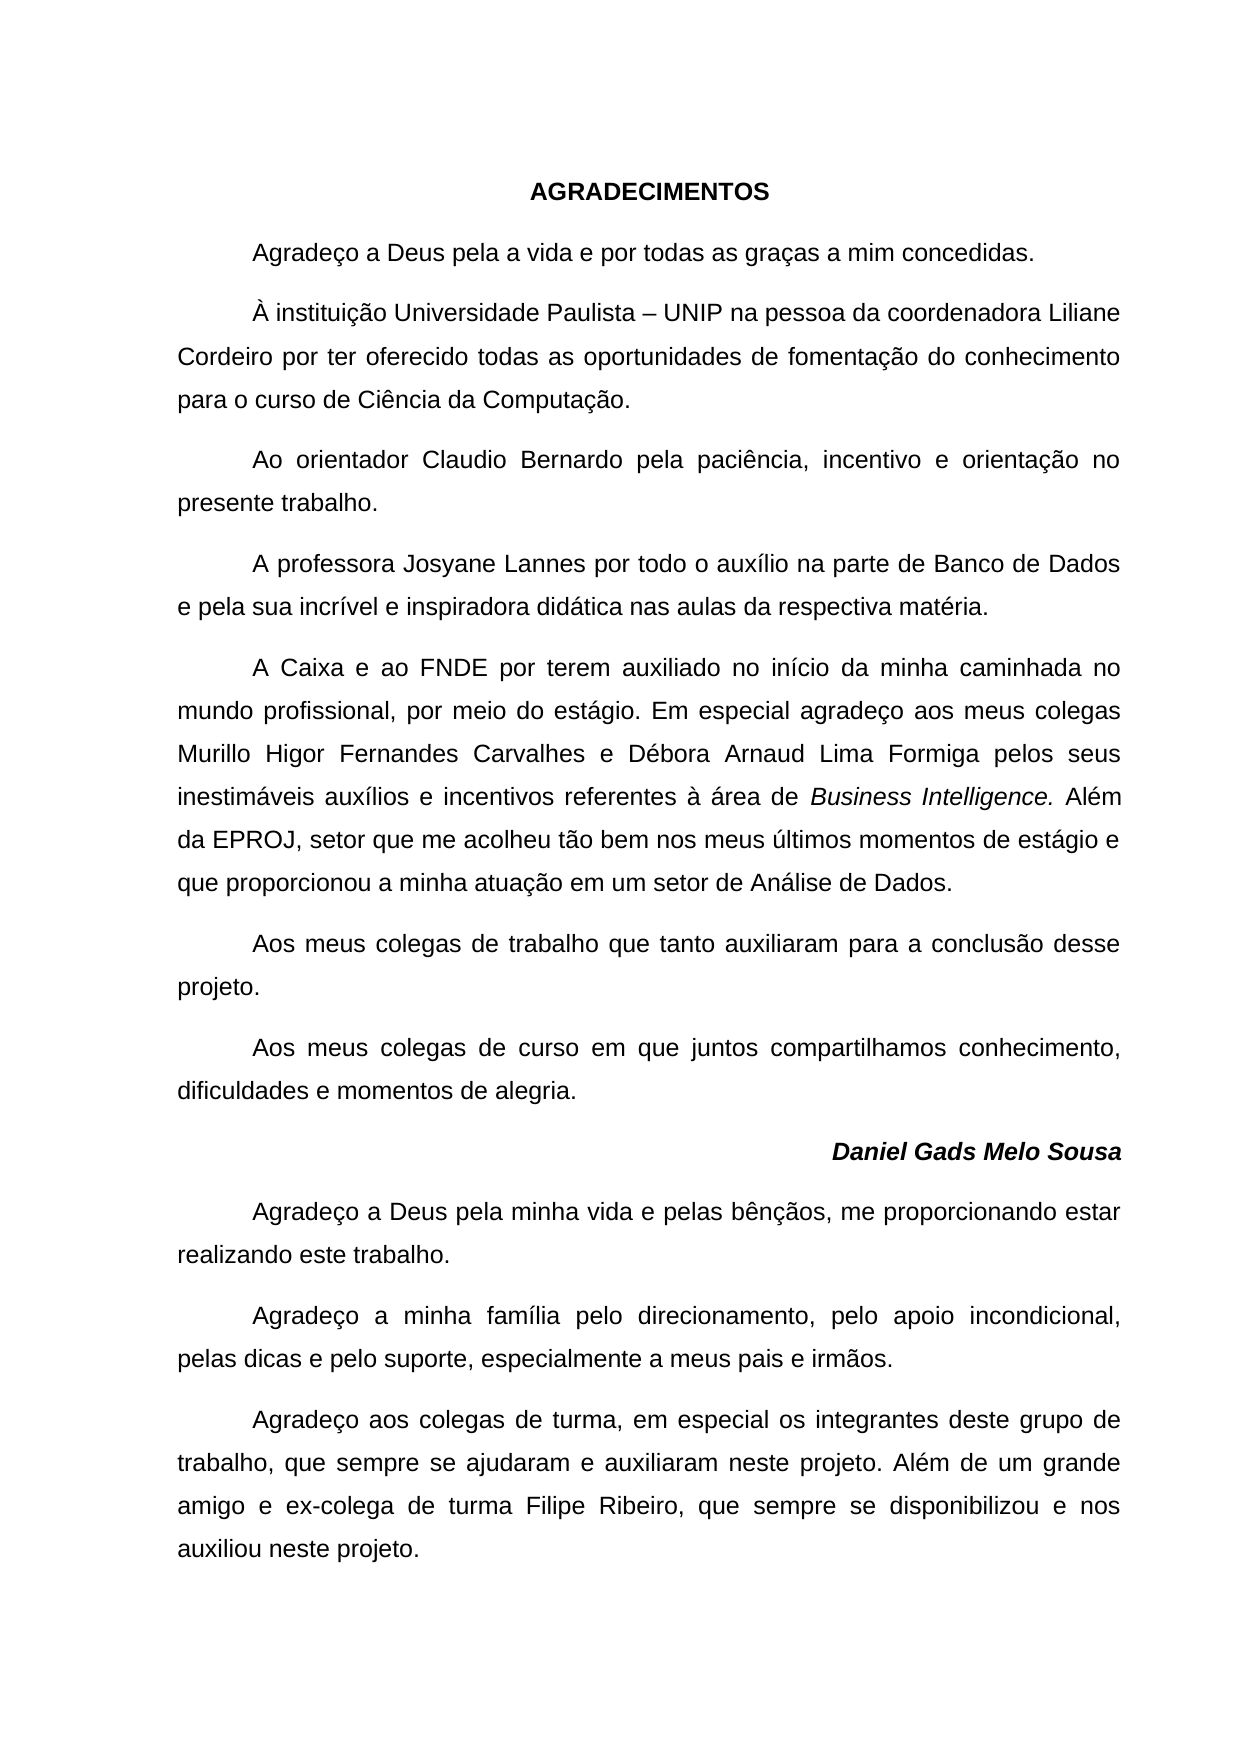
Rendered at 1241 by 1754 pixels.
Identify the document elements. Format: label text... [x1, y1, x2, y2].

text A Caixa e ao FNDE por terem auxiliado no início da minha caminhada no mundo profissional, por meio do estágio. Em especial agradeço aos meus colegas Murillo Higor Fernandes Carvalhes e Débora Arnaud Lima Formiga pelos seus inestimáveis auxílios e incentivos referentes à área de Business Intelligence. Além da EPROJ, setor que me acolheu tão bem nos meus últimos momentos de estágio e que proporcionou a minha atuação em um setor de Análise de Dados. [177, 653, 1122, 897]
text Agradeço a Deus pela a vida e por todas as graças a mim concedidas. [177, 238, 1122, 266]
subtitle AGRADECIMENTOS [177, 177, 1122, 206]
text A professora Josyane Lannes por todo o auxílio na parte de Banco de Dados e pela sua incrível e inspiradora didática nas aulas da respectiva matéria. [177, 549, 1122, 621]
text Agradeço a Deus pela minha vida e pelas bênçãos, me proporcionando estar realizando este trabalho. [177, 1197, 1122, 1269]
text Daniel Gads Melo Sousa [177, 1136, 1122, 1165]
text Aos meus colegas de trabalho que tanto auxiliaram para a conclusão desse projeto. [177, 929, 1122, 1001]
text À instituição Universidade Paulista – UNIP na pessoa da coordenadora Liliane Cordeiro por ter oferecido todas as oportunidades de fomentação do conhecimento para o curso de Ciência da Computação. [177, 298, 1122, 413]
text Agradeço a minha família pelo direcionamento, pelo apoio incondicional, pelas dicas e pelo suporte, especialmente a meus pais e irmãos. [177, 1301, 1122, 1373]
text Agradeço aos colegas de turma, em especial os integrantes deste grupo de trabalho, que sempre se ajudaram e auxiliaram neste projeto. Além de um grande amigo e ex-colega de turma Filipe Ribeiro, que sempre se disponibilizou e nos auxiliou neste projeto. [177, 1404, 1122, 1563]
text Aos meus colegas de curso em que juntos compartilhamos conhecimento, dificuldades e momentos de alegria. [177, 1033, 1122, 1104]
text Ao orientador Claudio Bernardo pela paciência, incentivo e orientação no presente trabalho. [177, 445, 1122, 517]
